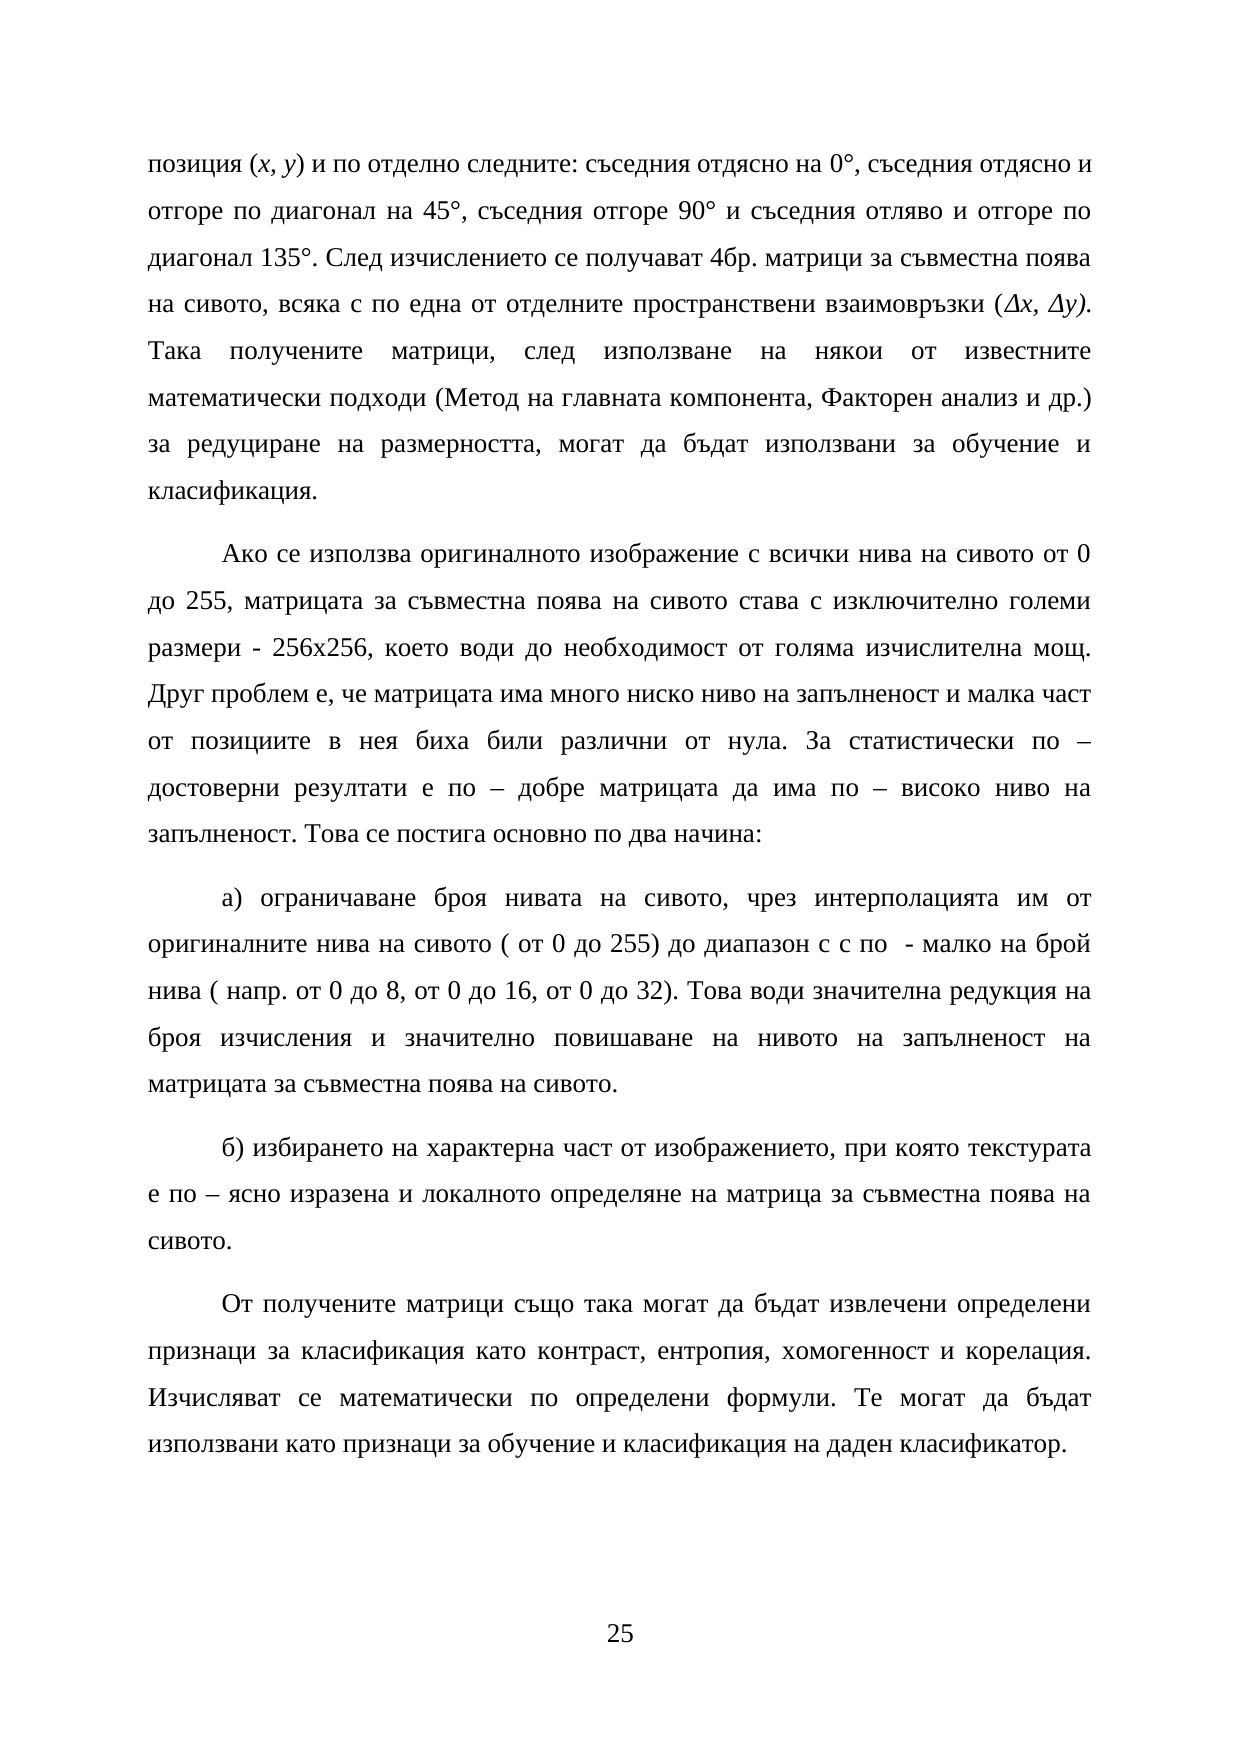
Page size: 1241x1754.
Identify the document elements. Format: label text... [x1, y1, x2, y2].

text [148, 148, 1093, 505]
text а) ограничаване броя нивата на сивото, чрез интерполацията им от оригиналните нива на сивото ( от 0 до 255) до диапазон с с по - малко на брой нива ( напр. от 0 до 8, от 0 до 16, от 0 до 32). Това води значителна редукция на броя изчисления и значително повишаване на нивото на запълненост на матрицата за съвместна поява на сивото. [148, 881, 1093, 1099]
text б) избирането на характерна част от изображението, при която текстурата е по – ясно изразена и локалното определяне на матрица за съвместна поява на сивото. [148, 1131, 1093, 1255]
text Ако се използва оригиналното изображение с всички нива на сивото от 0 до 255, матрицата за съвместна поява на сивото става с изключително големи размери - 256х256, което води до необходимост от голяма изчислителна мощ. Друг проблем е, че матрицата има много ниско ниво на запълненост и малка част от позициите в нея биха били различни от нула. За статистически по – достоверни резултати е по – добре матрицата да има по – високо ниво на запълненост. Това се постига основно по два начина: [148, 538, 1093, 849]
text От получените матрици също така могат да бъдат извлечени определени признаци за класификация като контраст, ентропия, хомогенност и корелация. Изчисляват се математически по определени формули. Те могат да бъдат използвани като признаци за обучение и класификация на даден класификатор. [148, 1288, 1093, 1459]
